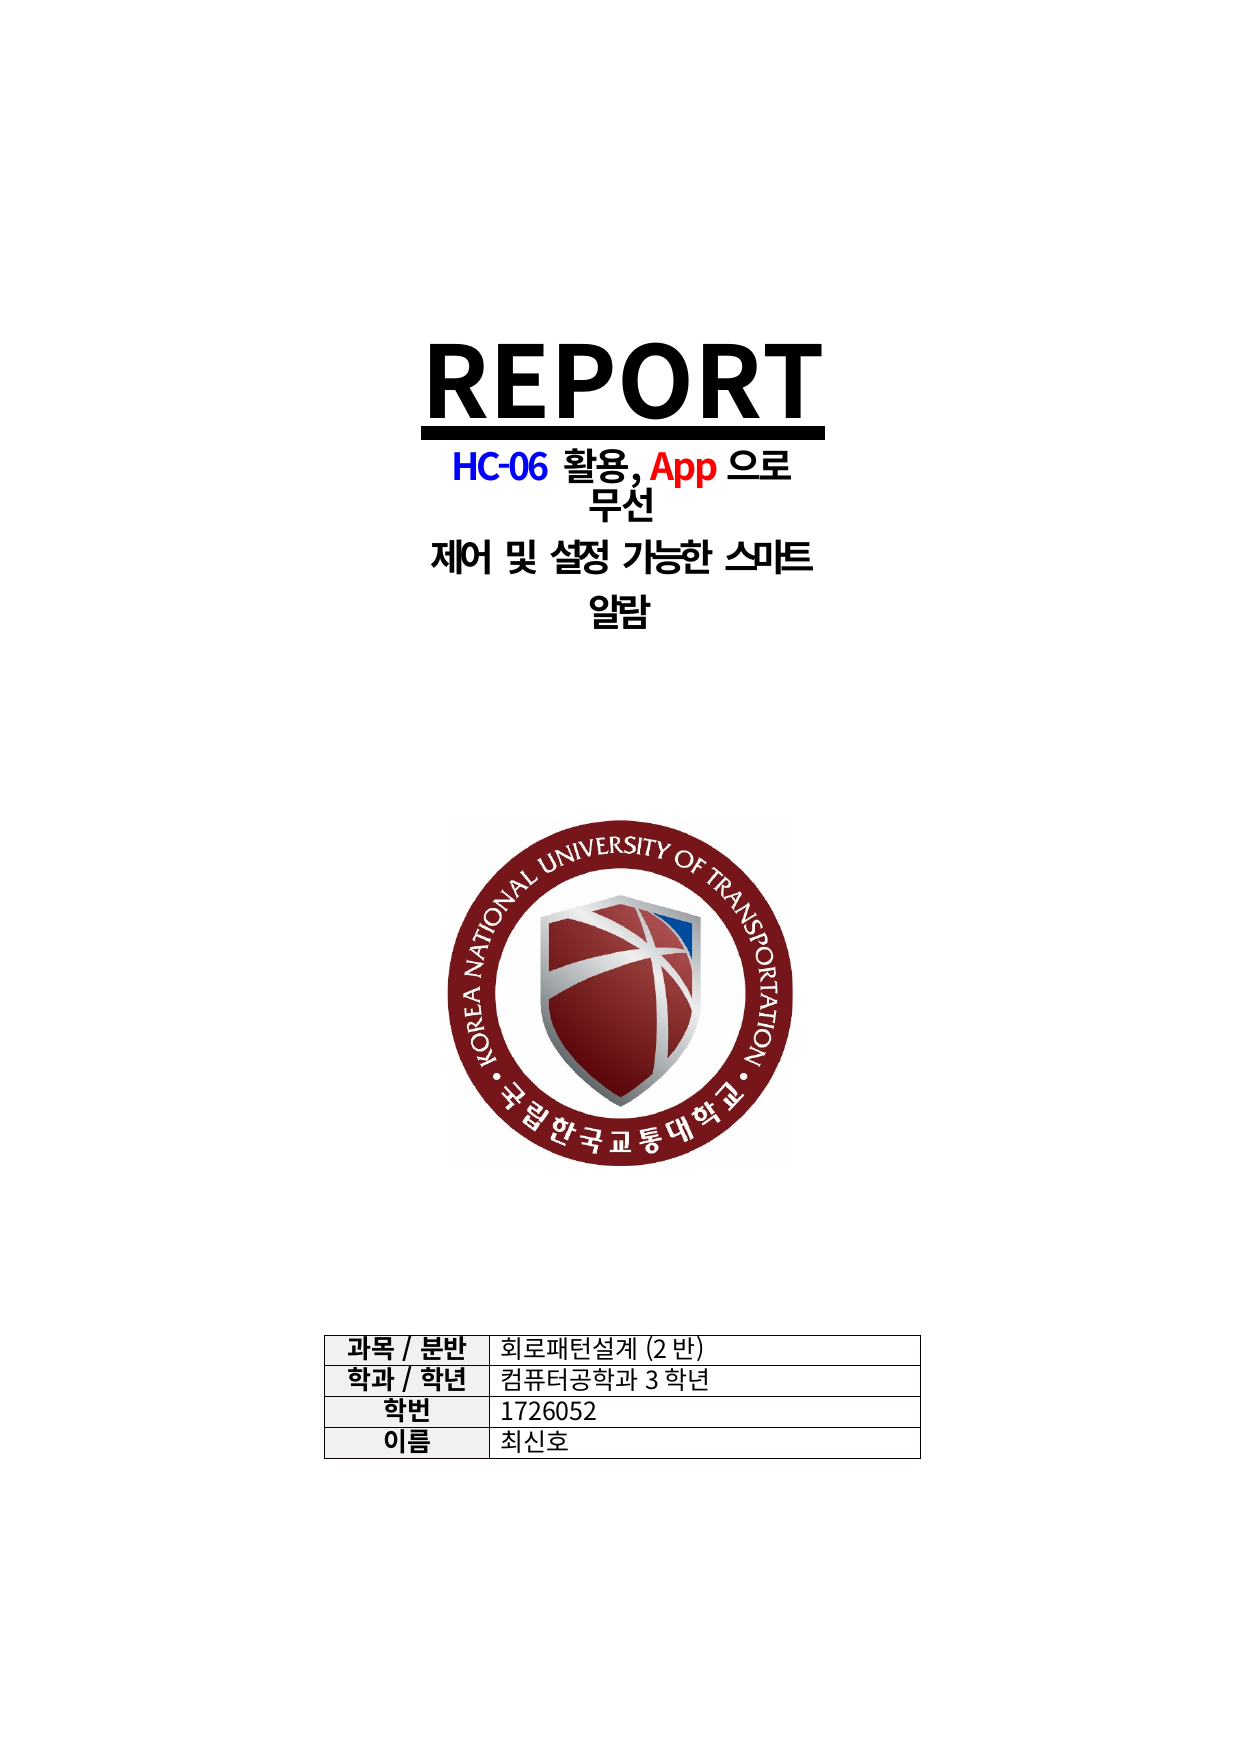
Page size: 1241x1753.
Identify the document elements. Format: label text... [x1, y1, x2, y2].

table_cell 컴퓨터공학과 3학년 [490, 1366, 920, 1396]
picture [447, 820, 793, 1166]
table_cell 최신호 [490, 1428, 920, 1458]
table_header 과목 / 분반 [325, 1336, 489, 1365]
text 제어 및 설정 가능한 스마트 알람 [417, 527, 828, 638]
title REPORT [417, 291, 828, 450]
table_cell 학번 [325, 1397, 489, 1427]
table_cell 이름 [325, 1428, 489, 1458]
text HC-06 활용, App으로 무선 [417, 450, 828, 527]
table_cell 학과 / 학년 [325, 1366, 489, 1396]
table_header 회로패턴설계 (2반) [490, 1336, 920, 1365]
table_cell 1726052 [490, 1397, 920, 1427]
